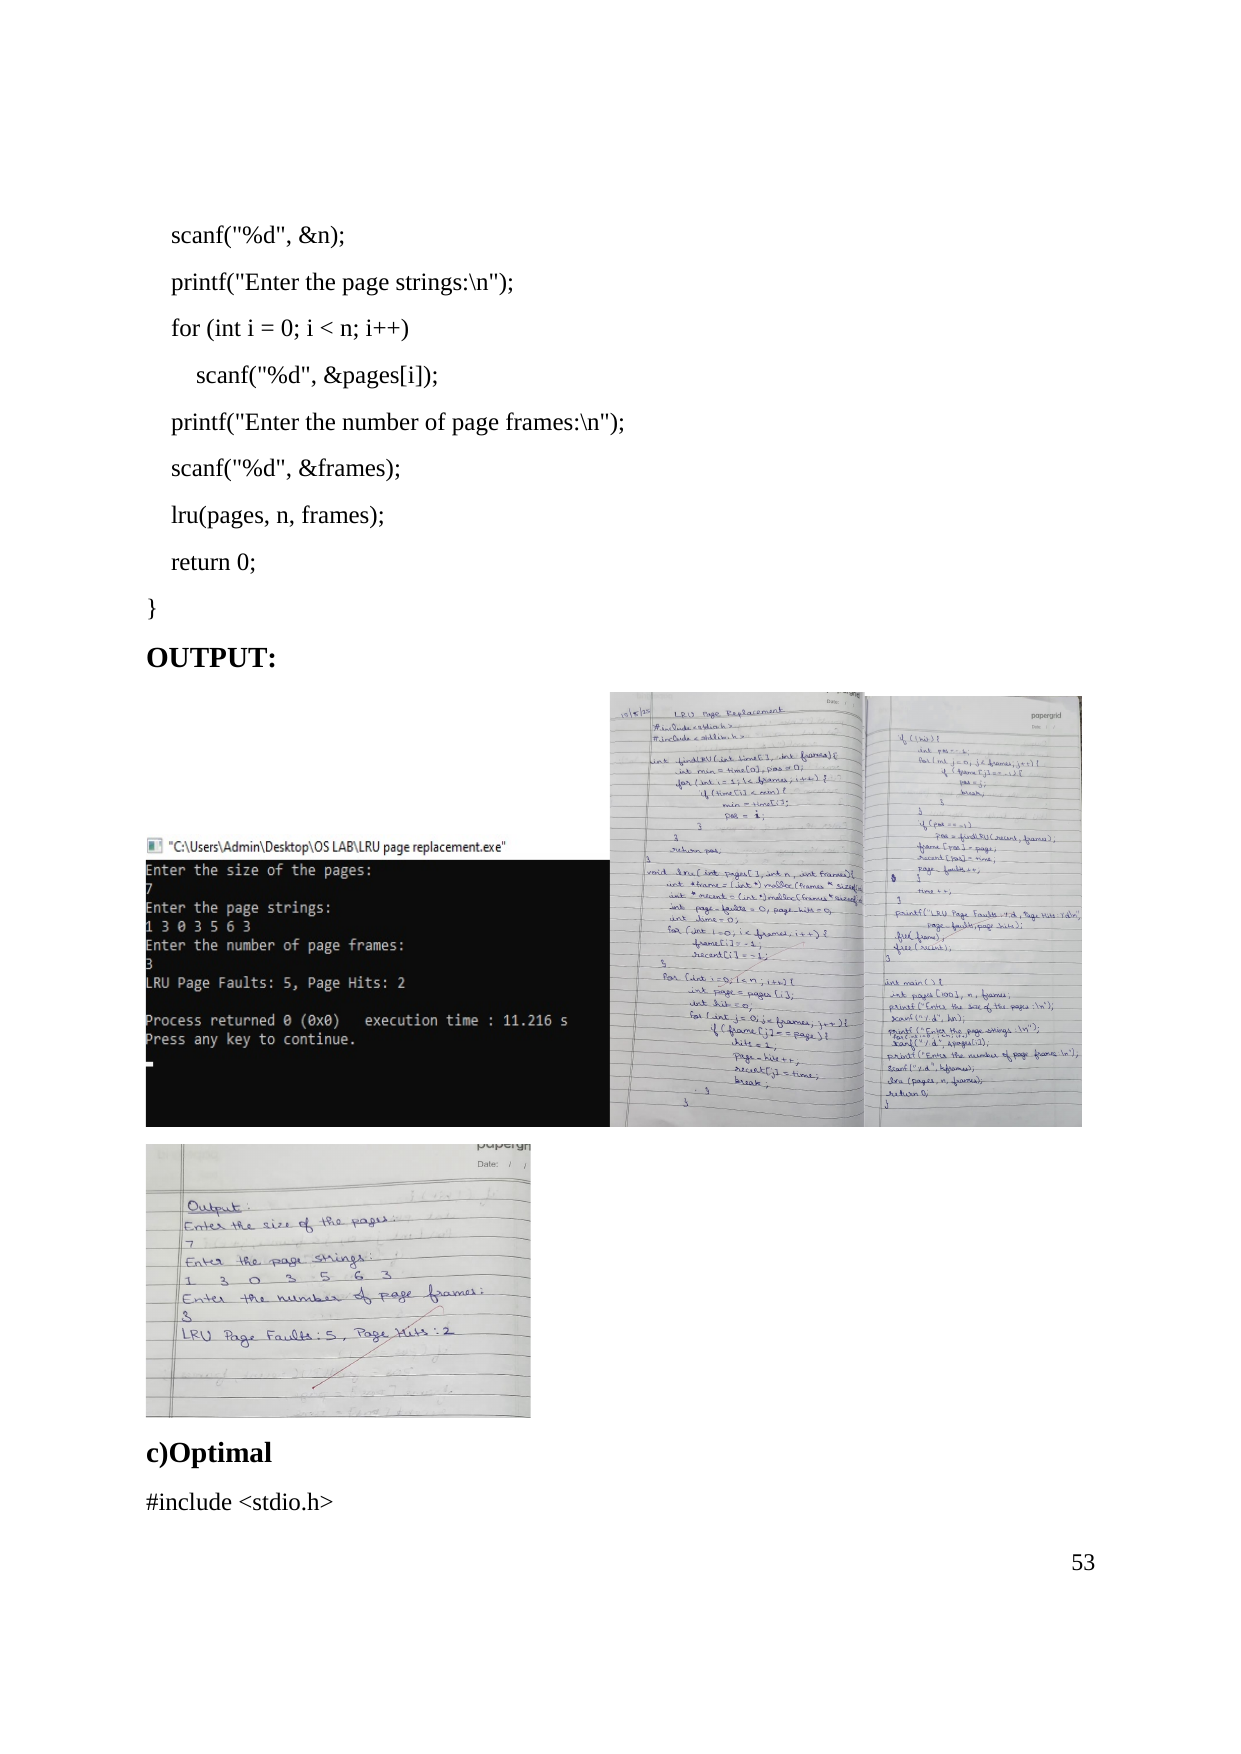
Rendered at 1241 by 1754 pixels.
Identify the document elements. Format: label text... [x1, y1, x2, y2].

text return 0; [146, 547, 1102, 576]
picture [145, 1144, 531, 1418]
picture [145, 692, 1082, 1127]
text } [146, 593, 1102, 622]
text for (int i = 0; i < n; i++) [146, 313, 1102, 342]
text OUTPUT: [146, 640, 1102, 674]
text scanf("%d", &pages[i]); [146, 360, 1102, 389]
text #include <stdio.h> [146, 1487, 1102, 1516]
text scanf("%d", &n); [146, 220, 1102, 249]
text printf("Enter the page strings:\n"); [146, 267, 1102, 296]
text scanf("%d", &frames); [146, 453, 1102, 482]
text c)Optimal [146, 1436, 1102, 1469]
text lru(pages, n, frames); [146, 500, 1102, 529]
text printf("Enter the number of page frames:\n"); [146, 407, 1102, 436]
